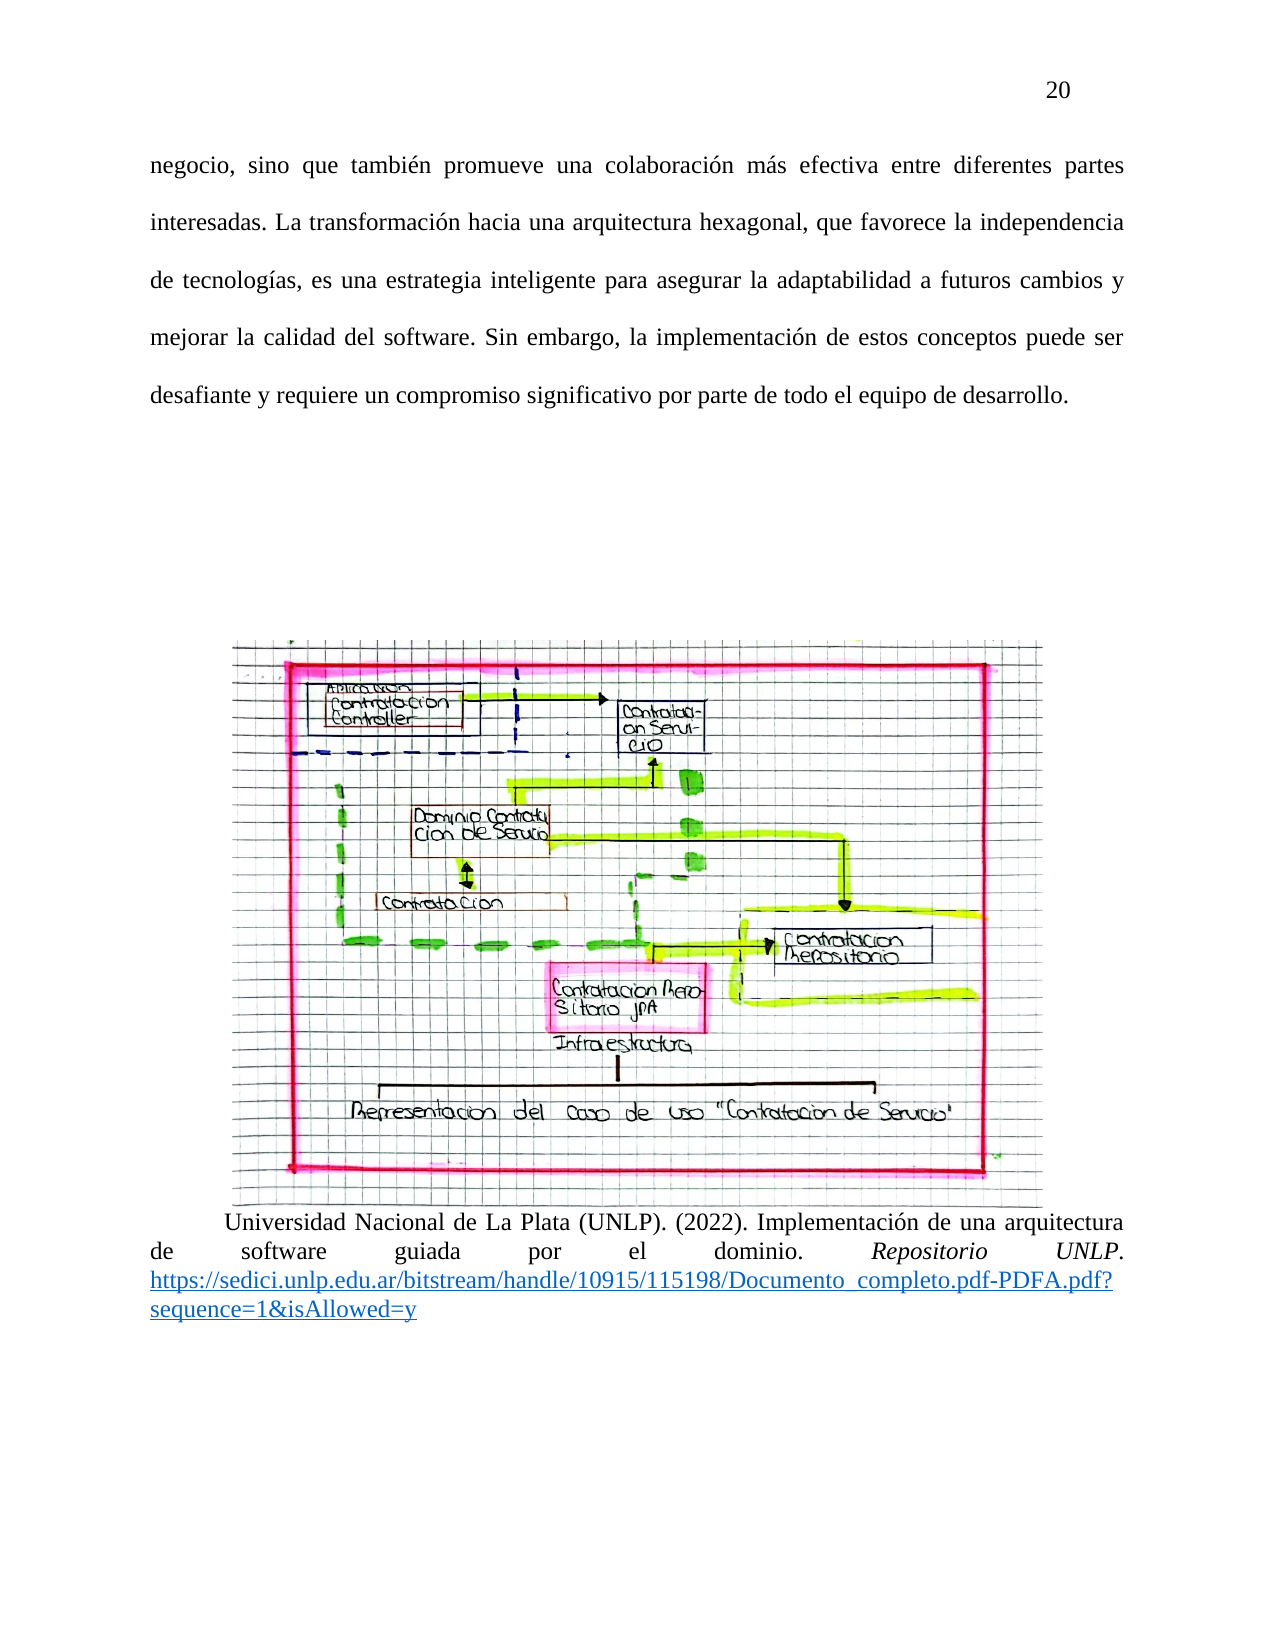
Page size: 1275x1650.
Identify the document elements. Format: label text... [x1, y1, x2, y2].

picture [232, 640, 1043, 1208]
text Universidad Nacional de La Plata (UNLP). (2022). Implementación de una arquitectura de software guiada por el dominio. Repositorio UNLP. https://sedici.unlp.edu.ar/bitstream/handle/10915/115198/Documento_completo.pdf-PDFA.pdf?sequence=1&isAllowed=y [150, 754, 1125, 1322]
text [150, 150, 1125, 409]
